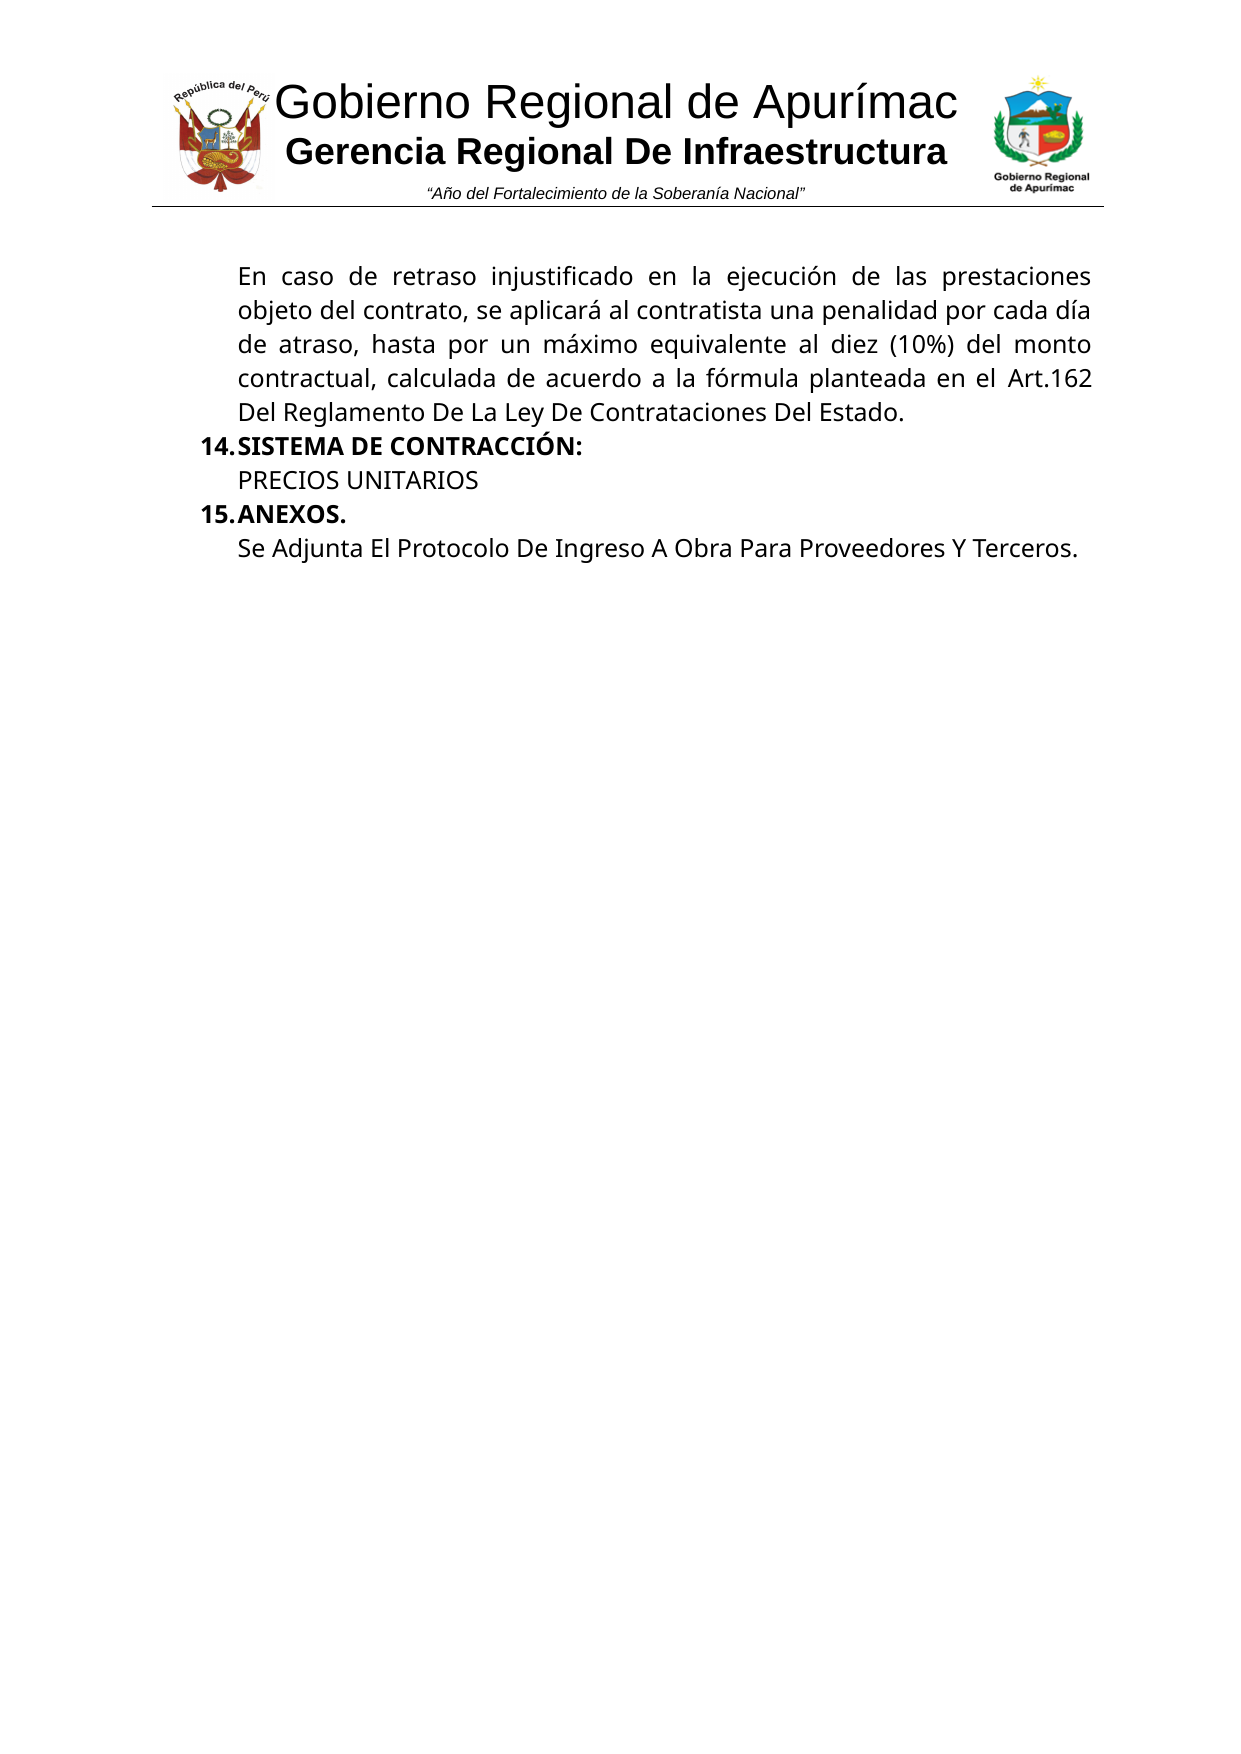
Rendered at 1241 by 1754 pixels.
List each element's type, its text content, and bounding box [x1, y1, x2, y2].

list PRECIOS UNITARIOS [237, 463, 1093, 497]
list ANEXOS. [200, 497, 1093, 531]
list En caso de retraso injustificado en la ejecución de las prestaciones objeto del contrato, se aplicará al contratista una penalidad por cada día de atraso, hasta por un máximo equivalente al diez (10%) del monto contractual, calculada de acuerdo a la fórmula planteada en el Art.162 Del Reglamento De La Ley De Contrataciones Del Estado. [237, 259, 1093, 429]
picture [162, 73, 275, 203]
picture [989, 73, 1093, 201]
list SISTEMA DE CONTRACCIÓN: [200, 429, 1093, 463]
list Se Adjunta El Protocolo De Ingreso A Obra Para Proveedores Y Terceros. [237, 531, 1122, 565]
